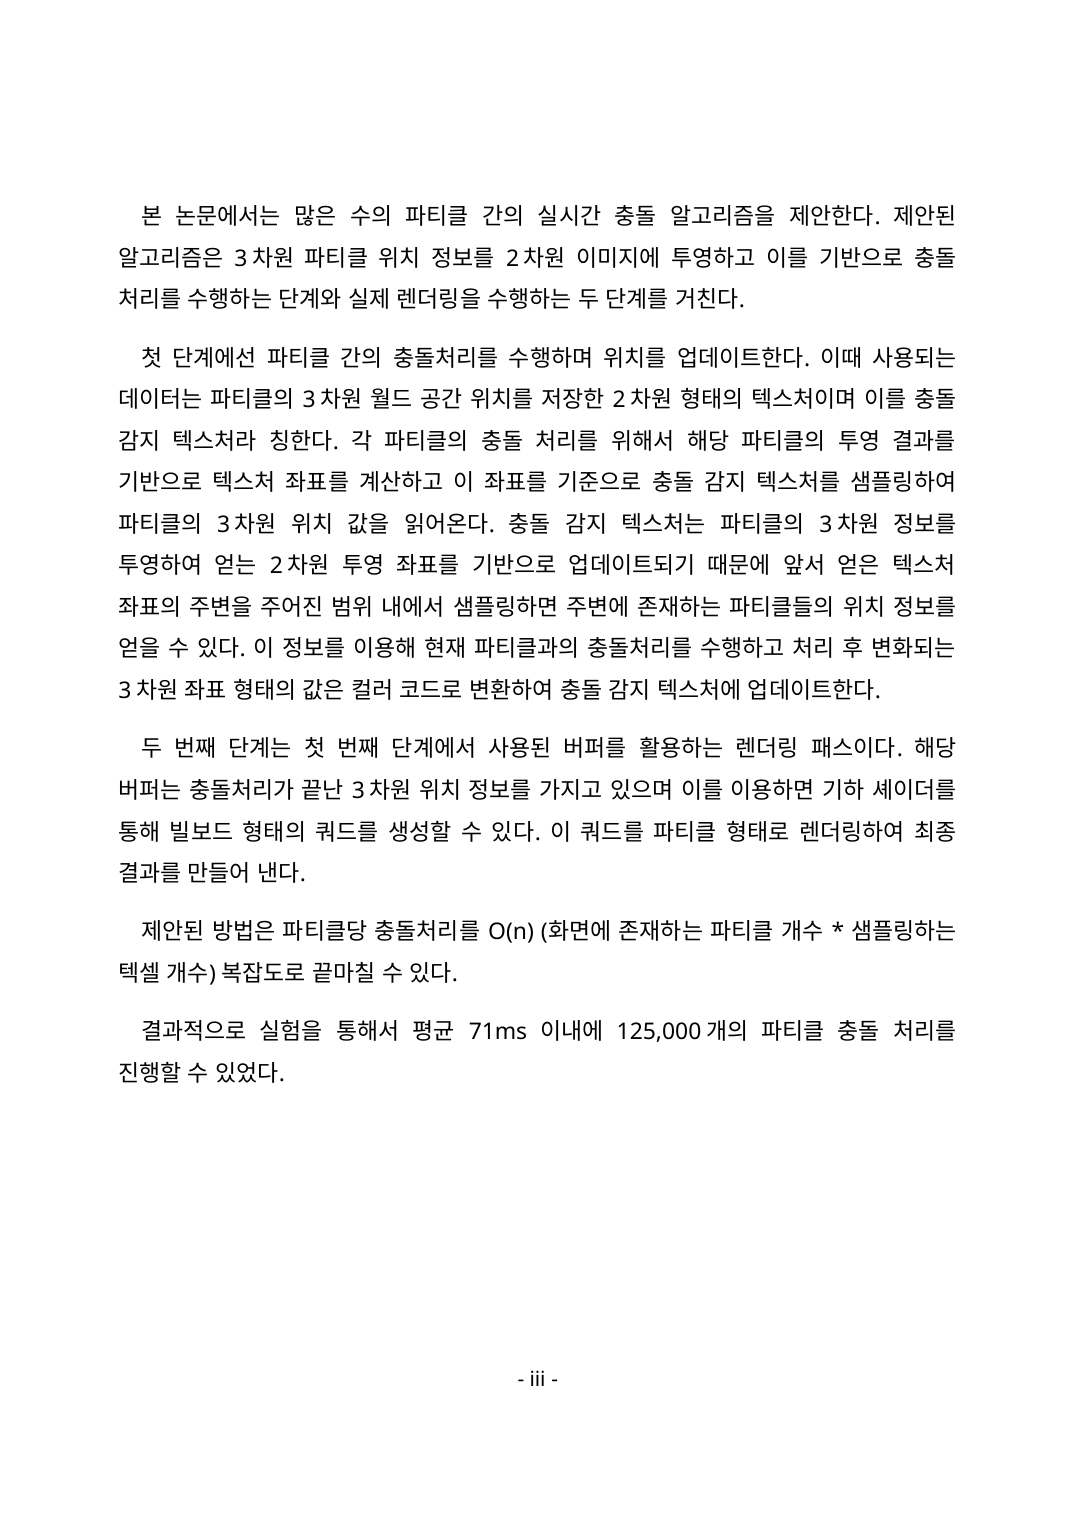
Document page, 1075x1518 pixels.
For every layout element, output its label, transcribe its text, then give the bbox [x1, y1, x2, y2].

text 결과적으로 실험을 통해서 평균 71ms 이내에 125,000개의 파티클 충돌 처리를 진행할 수 있었다. [118, 1013, 957, 1088]
text 본 논문에서는 많은 수의 파티클 간의 실시간 충돌 알고리즘을 제안한다. 제안된 알고리즘은 3차원 파티클 위치 정보를 2차원 이미지에 투영하고 이를 기반으로 충돌 처리를 수행하는 단계와 실제 렌더링을 수행하는 두 단계를 거친다. [118, 198, 957, 314]
text 제안된 방법은 파티클당 충돌처리를 O(n) (화면에 존재하는 파티클 개수 * 샘플링하는 텍셀 개수) 복잡도로 끝마칠 수 있다. [118, 913, 957, 988]
text 두 번째 단계는 첫 번째 단계에서 사용된 버퍼를 활용하는 렌더링 패스이다. 해당 버퍼는 충돌처리가 끝난 3차원 위치 정보를 가지고 있으며 이를 이용하면 기하 셰이더를 통해 빌보드 형태의 쿼드를 생성할 수 있다. 이 쿼드를 파티클 형태로 렌더링하여 최종 결과를 만들어 낸다. [118, 730, 957, 888]
text 첫 단계에선 파티클 간의 충돌처리를 수행하며 위치를 업데이트한다. 이때 사용되는 데이터는 파티클의 3차원 월드 공간 위치를 저장한 2차원 형태의 텍스처이며 이를 충돌 감지 텍스처라 칭한다. 각 파티클의 충돌 처리를 위해서 해당 파티클의 투영 결과를 기반으로 텍스처 좌표를 계산하고 이 좌표를 기준으로 충돌 감지 텍스처를 샘플링하여 파티클의 3차원 위치 값을 읽어온다. 충돌 감지 텍스처는 파티클의 3차원 정보를 투영하여 얻는 2차원 투영 좌표를 기반으로 업데이트되기 때문에 앞서 얻은 텍스처 좌표의 주변을 주어진 범위 내에서 샘플링하면 주변에 존재하는 파티클들의 위치 정보를 얻을 수 있다. 이 정보를 이용해 현재 파티클과의 충돌처리를 수행하고 처리 후 변화되는 3차원 좌표 형태의 값은 컬러 코드로 변환하여 충돌 감지 텍스처에 업데이트한다. [118, 339, 957, 705]
